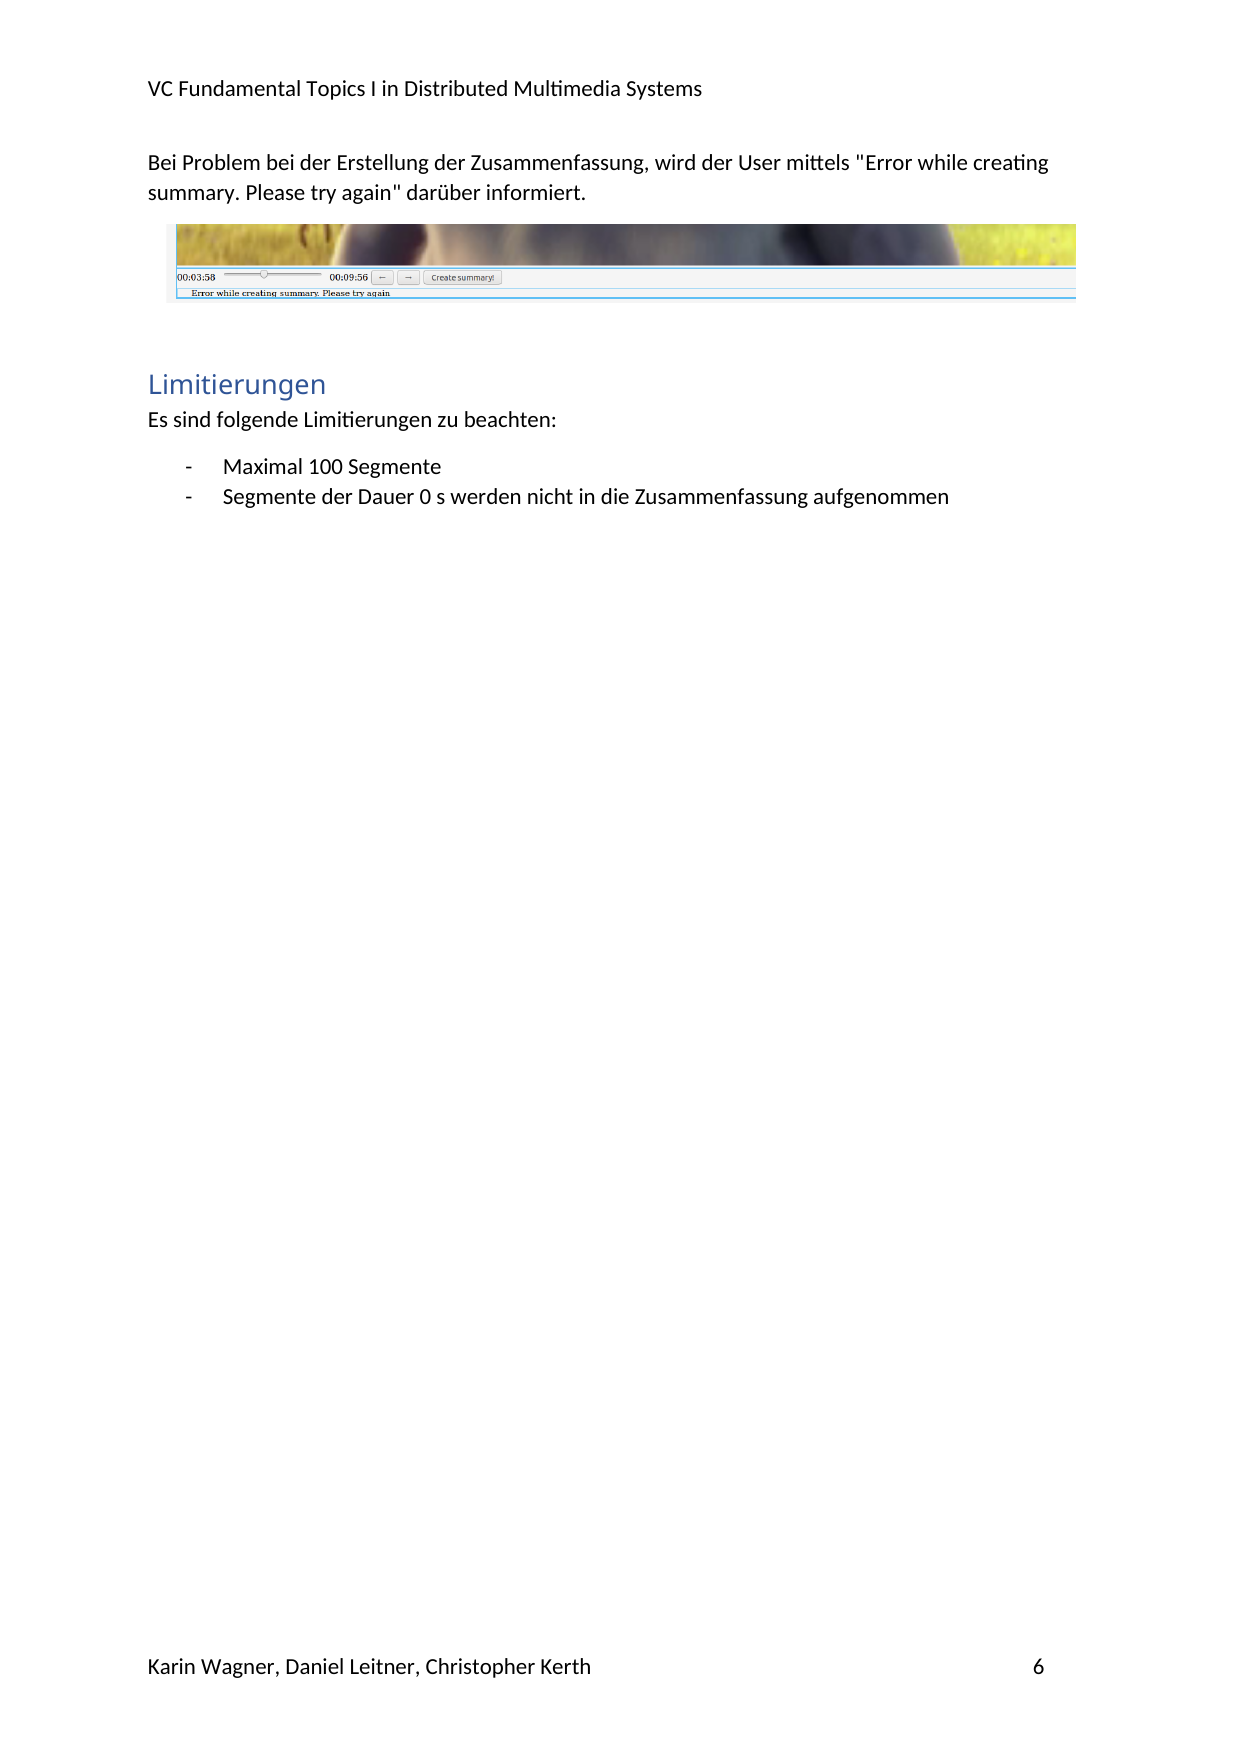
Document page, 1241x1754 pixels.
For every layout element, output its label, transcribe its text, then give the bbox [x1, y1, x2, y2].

list Maximal 100 Segmente [185, 452, 1093, 480]
list Segmente der Dauer 0 s werden nicht in die Zusammenfassung aufgenommen [185, 482, 1093, 511]
text Bei Problem bei der Erstellung der Zusammenfassung, wird der User mittels "Error while creating summary. Please try again" darüber informiert. [148, 148, 1093, 206]
subtitle Limitierungen [148, 366, 1093, 402]
text Es sind folgende Limitierungen zu beachten: [148, 405, 1093, 433]
